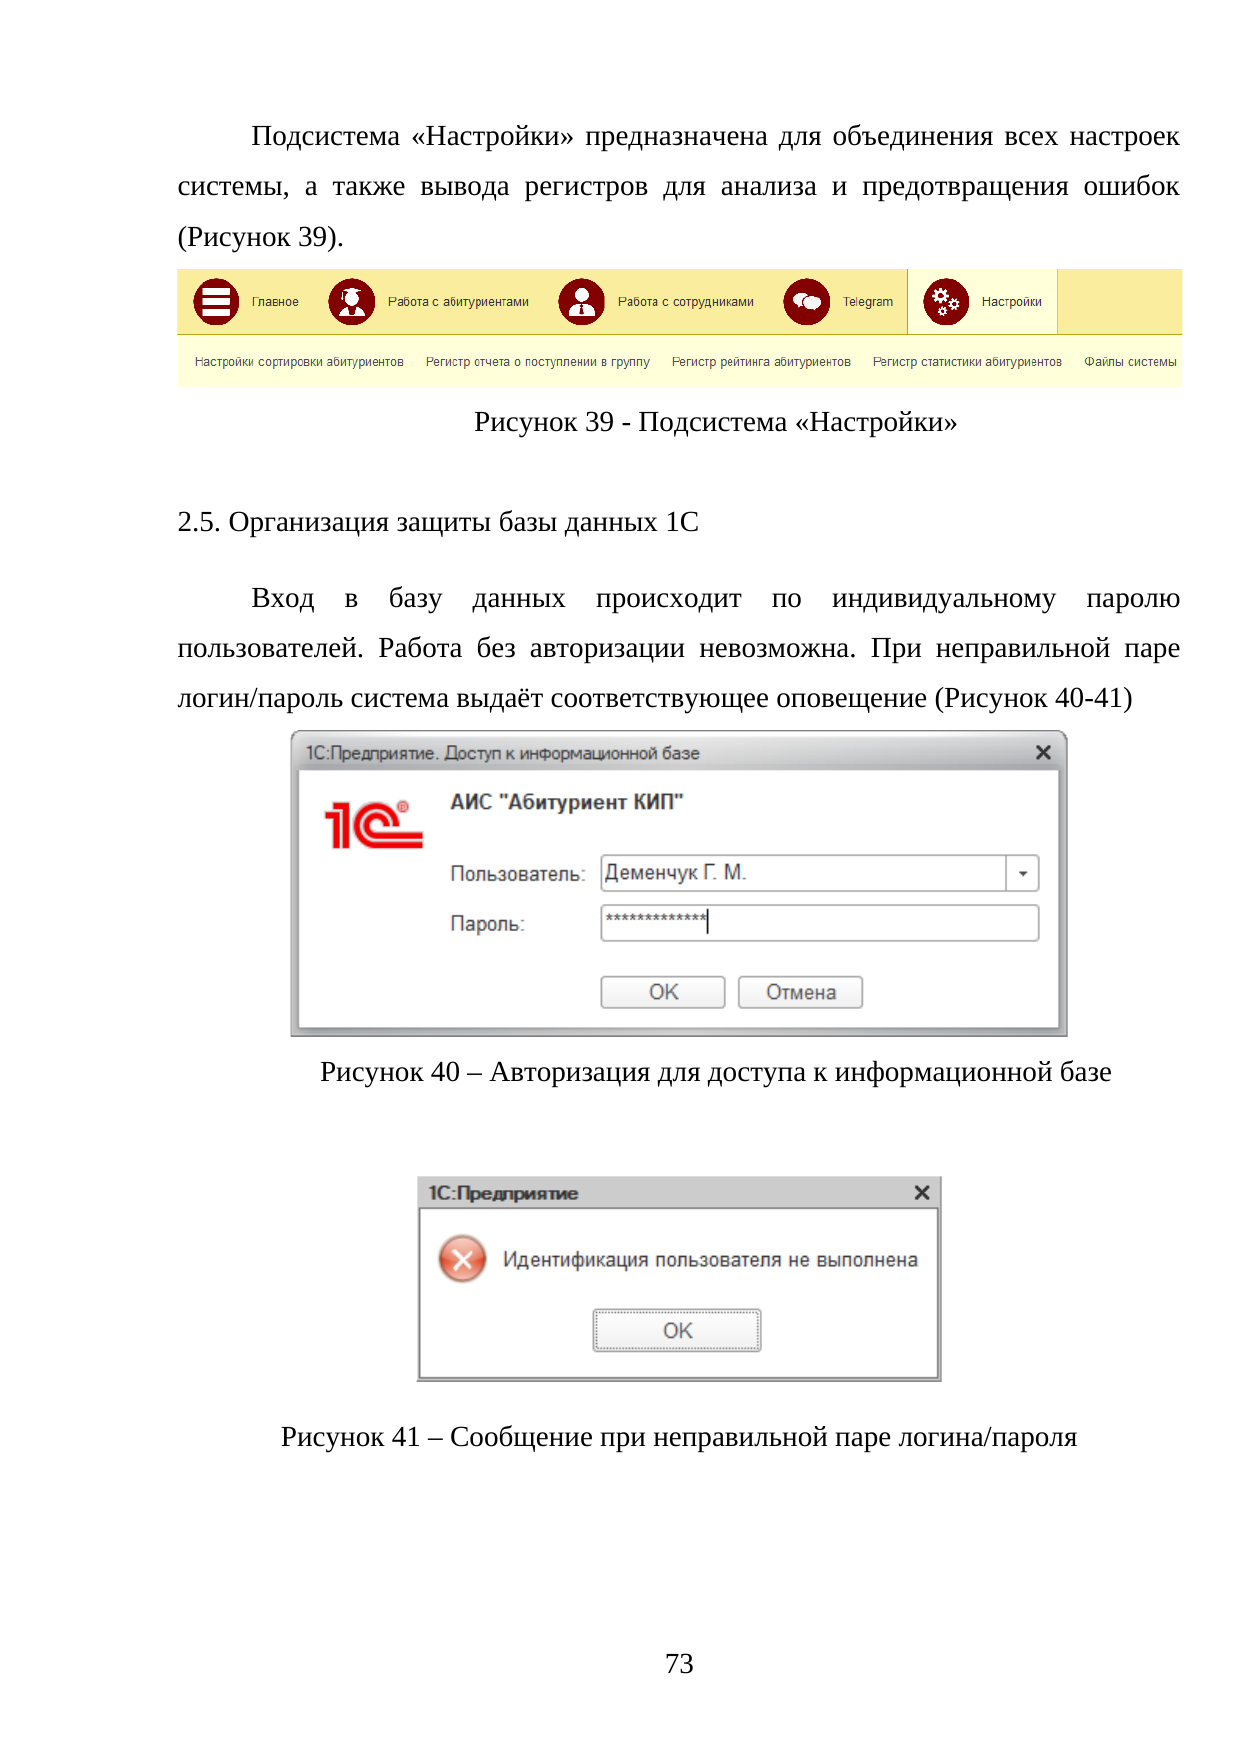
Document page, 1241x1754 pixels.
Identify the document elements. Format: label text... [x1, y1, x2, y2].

text Вход в базу данных происходит по индивидуальному паролю пользователей. Работа без авторизации невозможна. При неправильной паре логин/пароль система выдаёт соответствующее оповещение (Рисунок 40-41) [177, 580, 1181, 714]
picture [416, 1175, 942, 1382]
picture [177, 269, 1183, 387]
text Рисунок 39 - Подсистема «Настройки» [177, 404, 1181, 437]
picture [290, 730, 1068, 1037]
text Подсистема «Настройки» предназначена для объединения всех настроек системы, а также вывода регистров для анализа и предотвращения ошибок (Рисунок 39). [177, 118, 1181, 252]
text Рисунок 41 – Сообщение при неправильной паре логина/пароля [177, 1419, 1181, 1452]
text Рисунок 40 – Авторизация для доступа к информационной базе [177, 1054, 1181, 1087]
subtitle 2.5. Организация защиты базы данных 1С [177, 504, 1181, 538]
